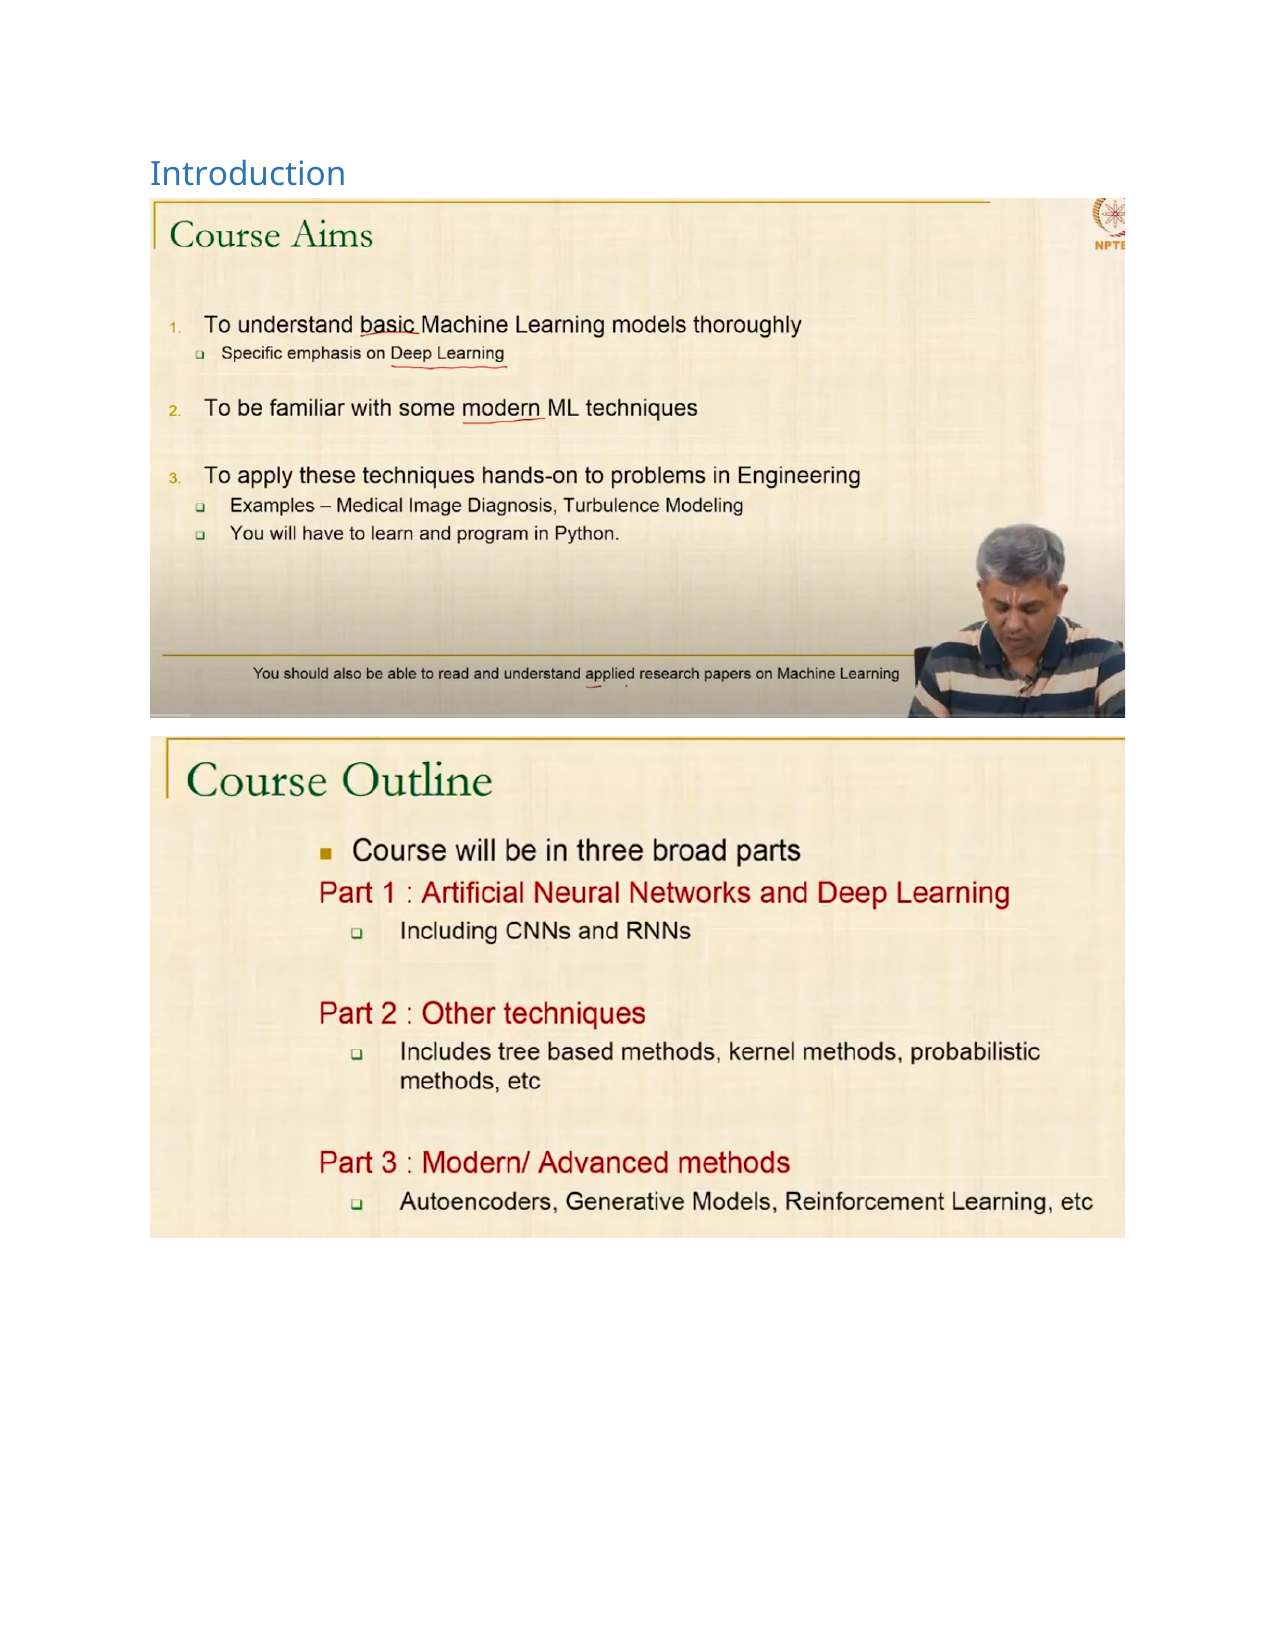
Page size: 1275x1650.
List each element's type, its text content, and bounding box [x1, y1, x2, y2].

picture [150, 736, 1125, 1238]
picture [150, 198, 1125, 718]
subtitle Introduction [150, 150, 1125, 195]
